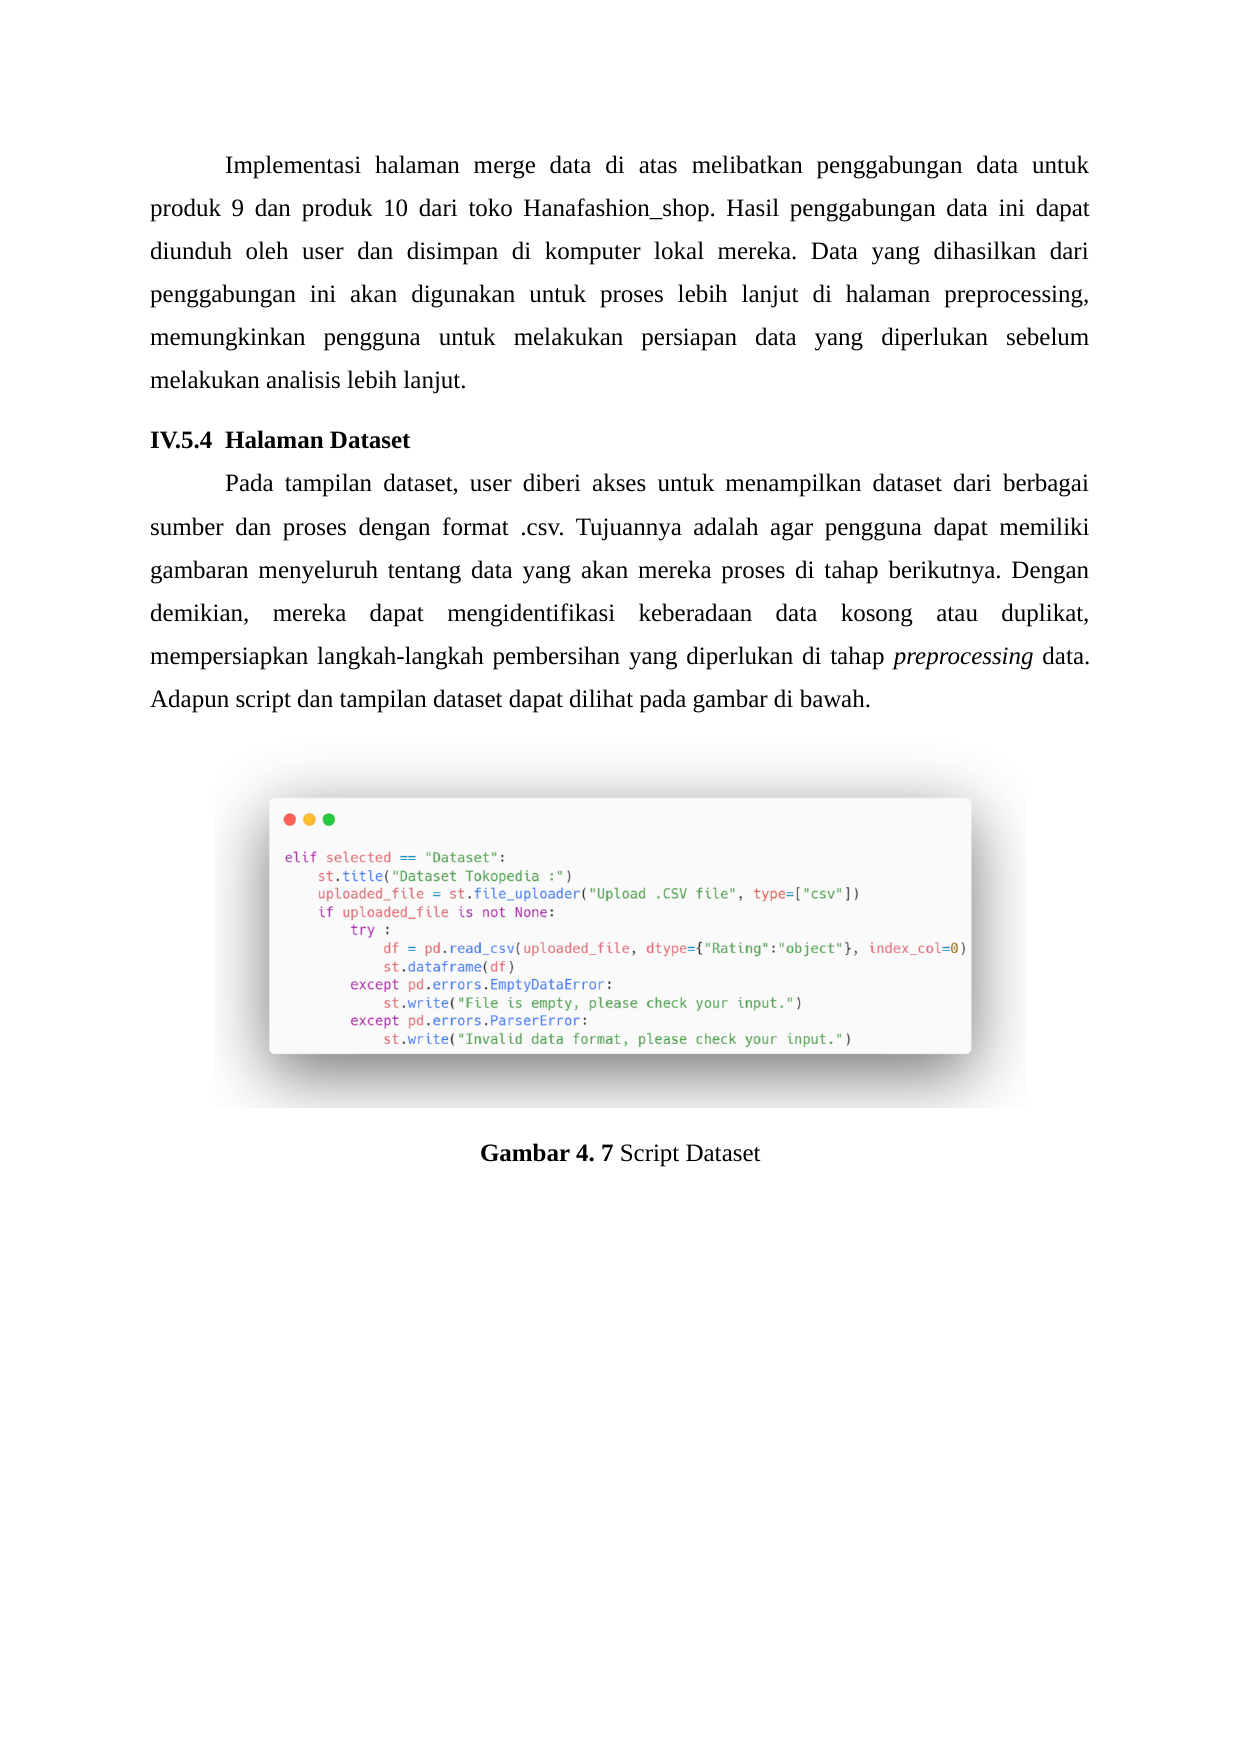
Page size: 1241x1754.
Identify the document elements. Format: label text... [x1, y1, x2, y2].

subtitle Halaman Dataset [150, 425, 1090, 454]
text Pada tampilan dataset, user diberi akses untuk menampilkan dataset dari berbagai sumber dan proses dengan format .csv. Tujuannya adalah agar pengguna dapat memiliki gambaran menyeluruh tentang data yang akan mereka proses di tahap berikutnya. Dengan demikian, mereka dapat mengidentifikasi keberadaan data kosong atau duplikat, mempersiapkan langkah-langkah pembersihan yang diperlukan di tahap preprocessing data. Adapun script dan tampilan dataset dapat dilihat pada gambar di bawah. [150, 468, 1090, 713]
text Implementasi halaman merge data di atas melibatkan penggabungan data untuk produk 9 dan produk 10 dari toko Hanafashion_shop. Hasil penggabungan data ini dapat diunduh oleh user dan disimpan di komputer lokal mereka. Data yang dihasilkan dari penggabungan ini akan digunakan untuk proses lebih lanjut di halaman preprocessing, memungkinkan pengguna untuk melakukan persiapan data yang diperlukan sebelum melakukan analisis lebih lanjut. [150, 150, 1090, 394]
picture [214, 743, 1026, 1108]
text Gambar 4. 7 Script Dataset [150, 1138, 1090, 1167]
